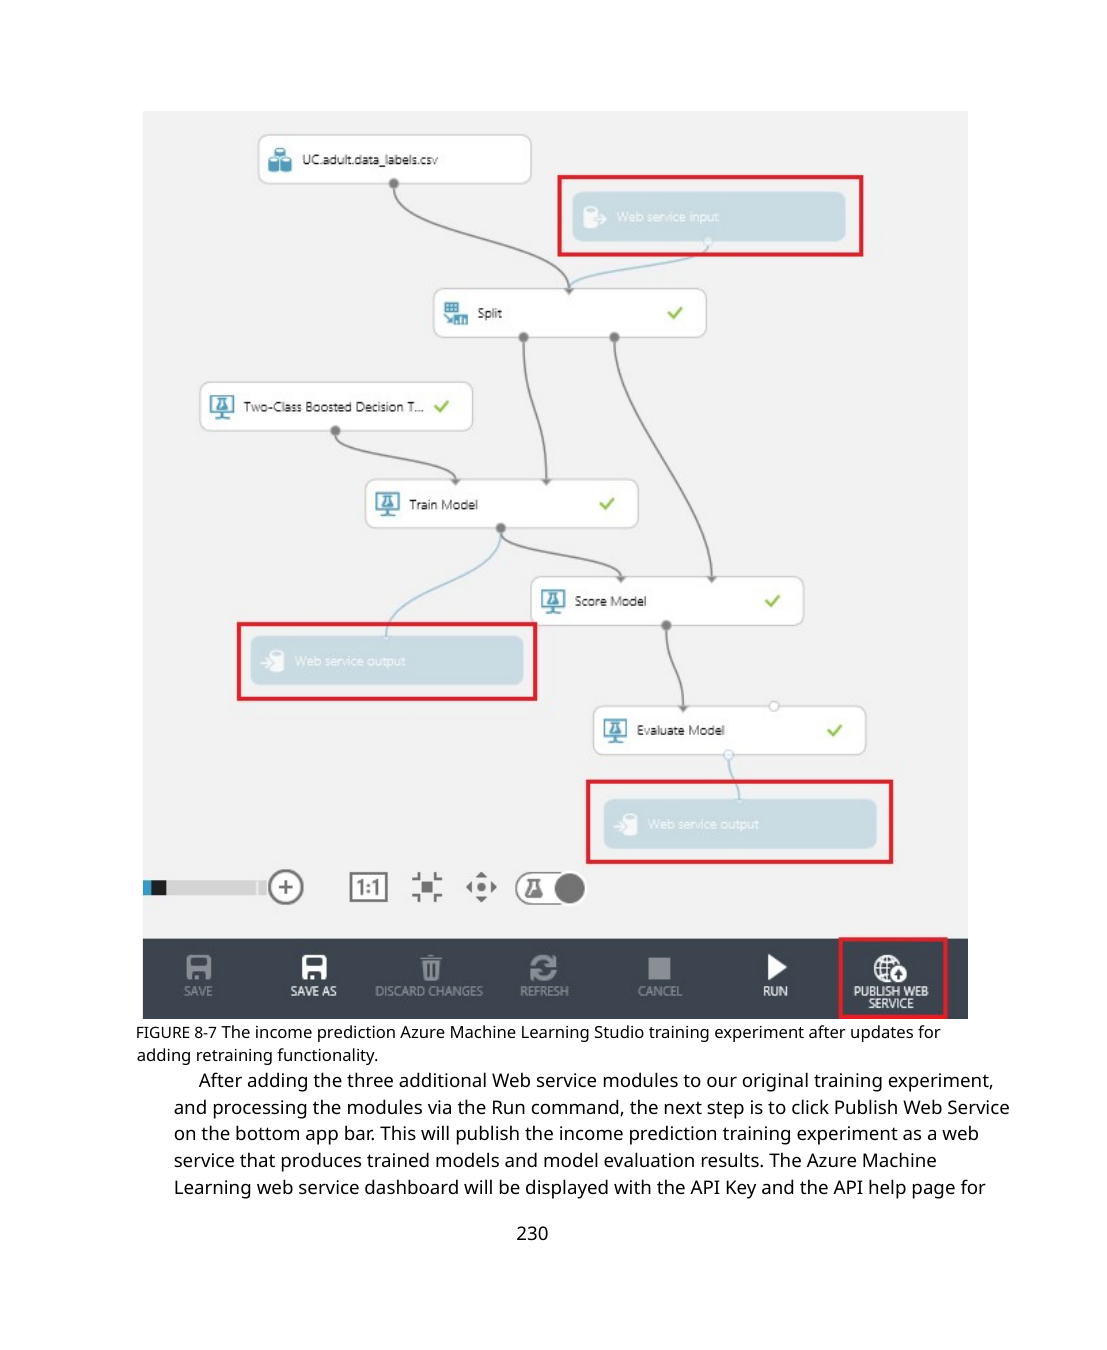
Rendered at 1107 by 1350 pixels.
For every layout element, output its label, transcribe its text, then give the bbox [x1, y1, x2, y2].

picture [142, 111, 968, 1019]
text FIGURE 8-7 The income prediction Azure Machine Learning Studio training experiment after updates for adding retraining functionality. [136, 1021, 994, 1067]
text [173, 1067, 1019, 1200]
